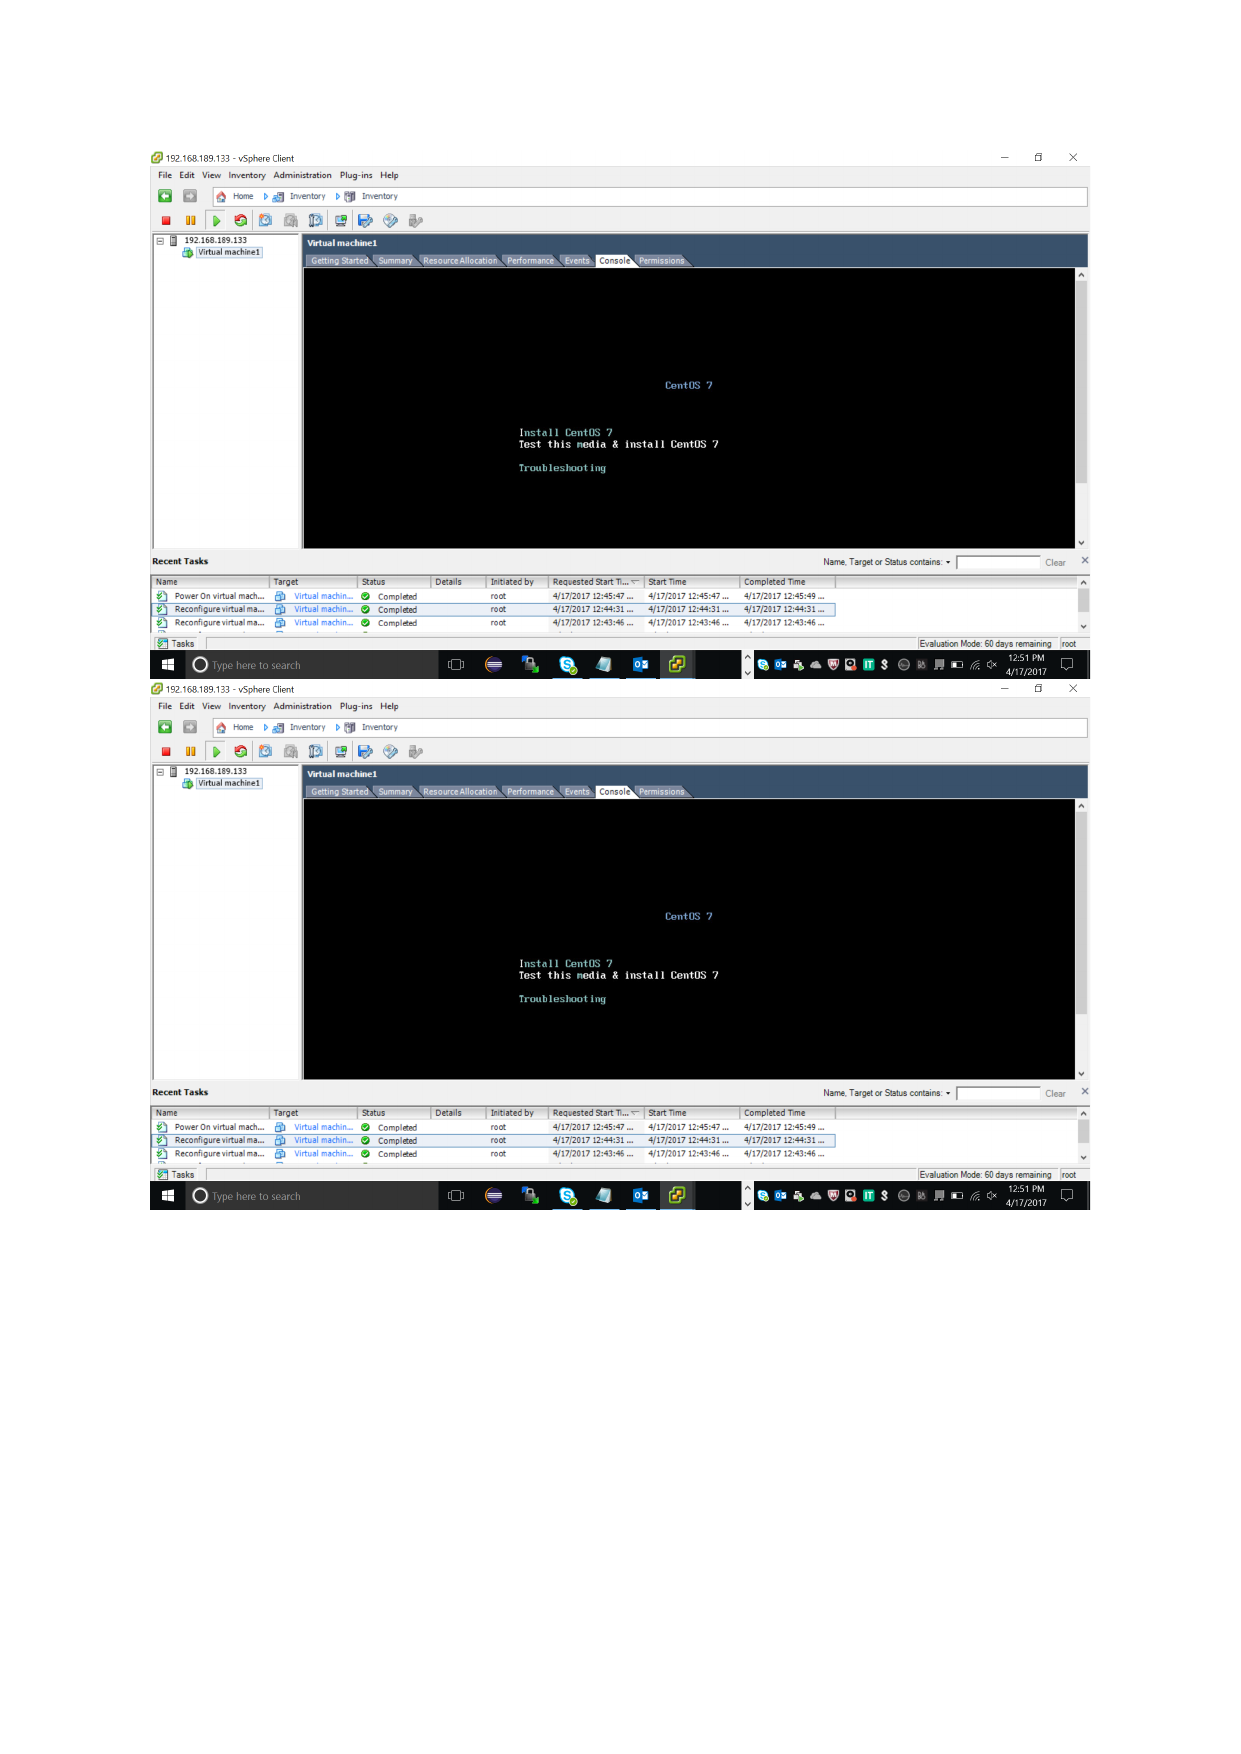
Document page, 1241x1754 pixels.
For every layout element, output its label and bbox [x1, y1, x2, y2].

picture [150, 150, 1091, 679]
picture [150, 681, 1091, 1210]
